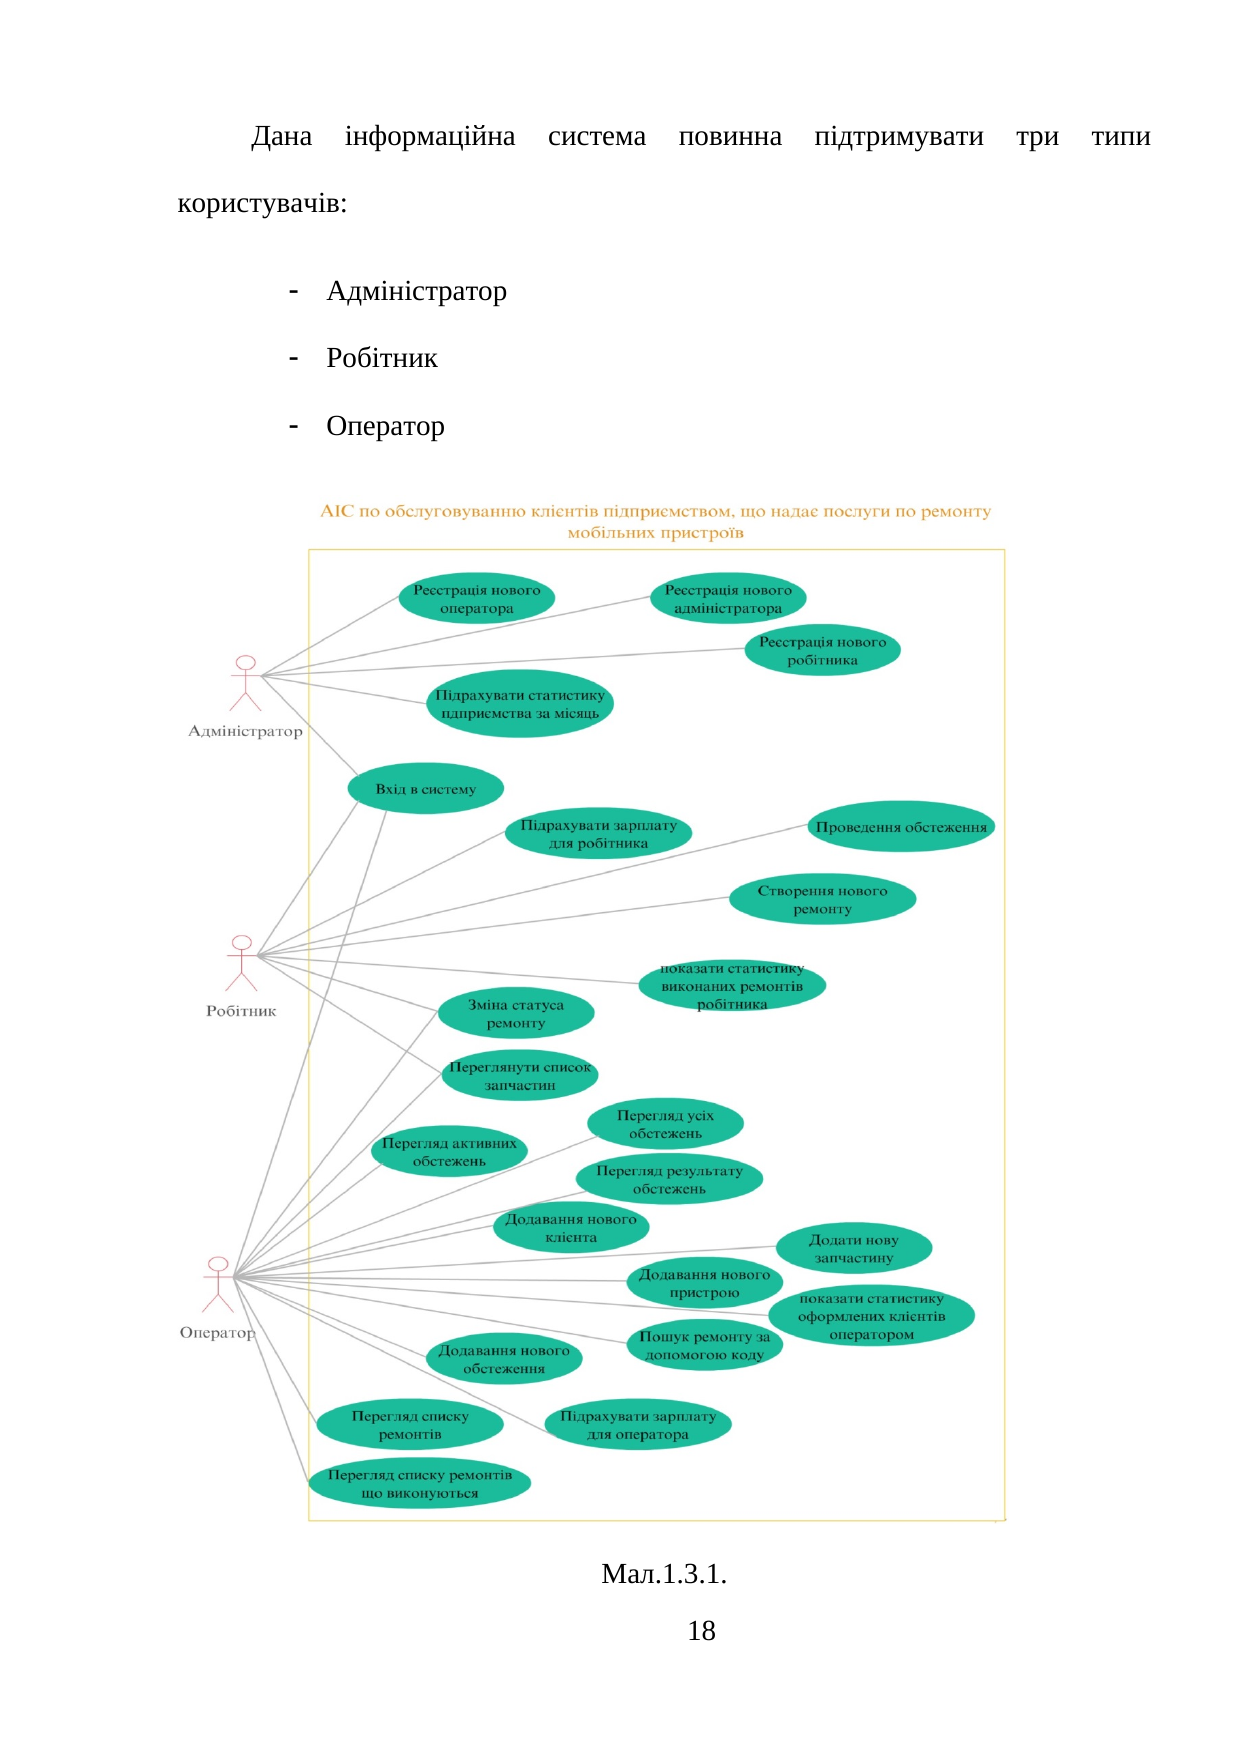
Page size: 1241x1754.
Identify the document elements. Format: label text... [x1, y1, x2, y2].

text Мал.1.3.1. [177, 1557, 1152, 1590]
list Адміністратор [288, 273, 1152, 307]
text Дана інформаційна система повинна підтримувати три типи користувачів: [177, 118, 1152, 219]
list Оператор [288, 408, 1152, 441]
picture [177, 495, 1009, 1524]
list Робітник [288, 340, 1152, 374]
